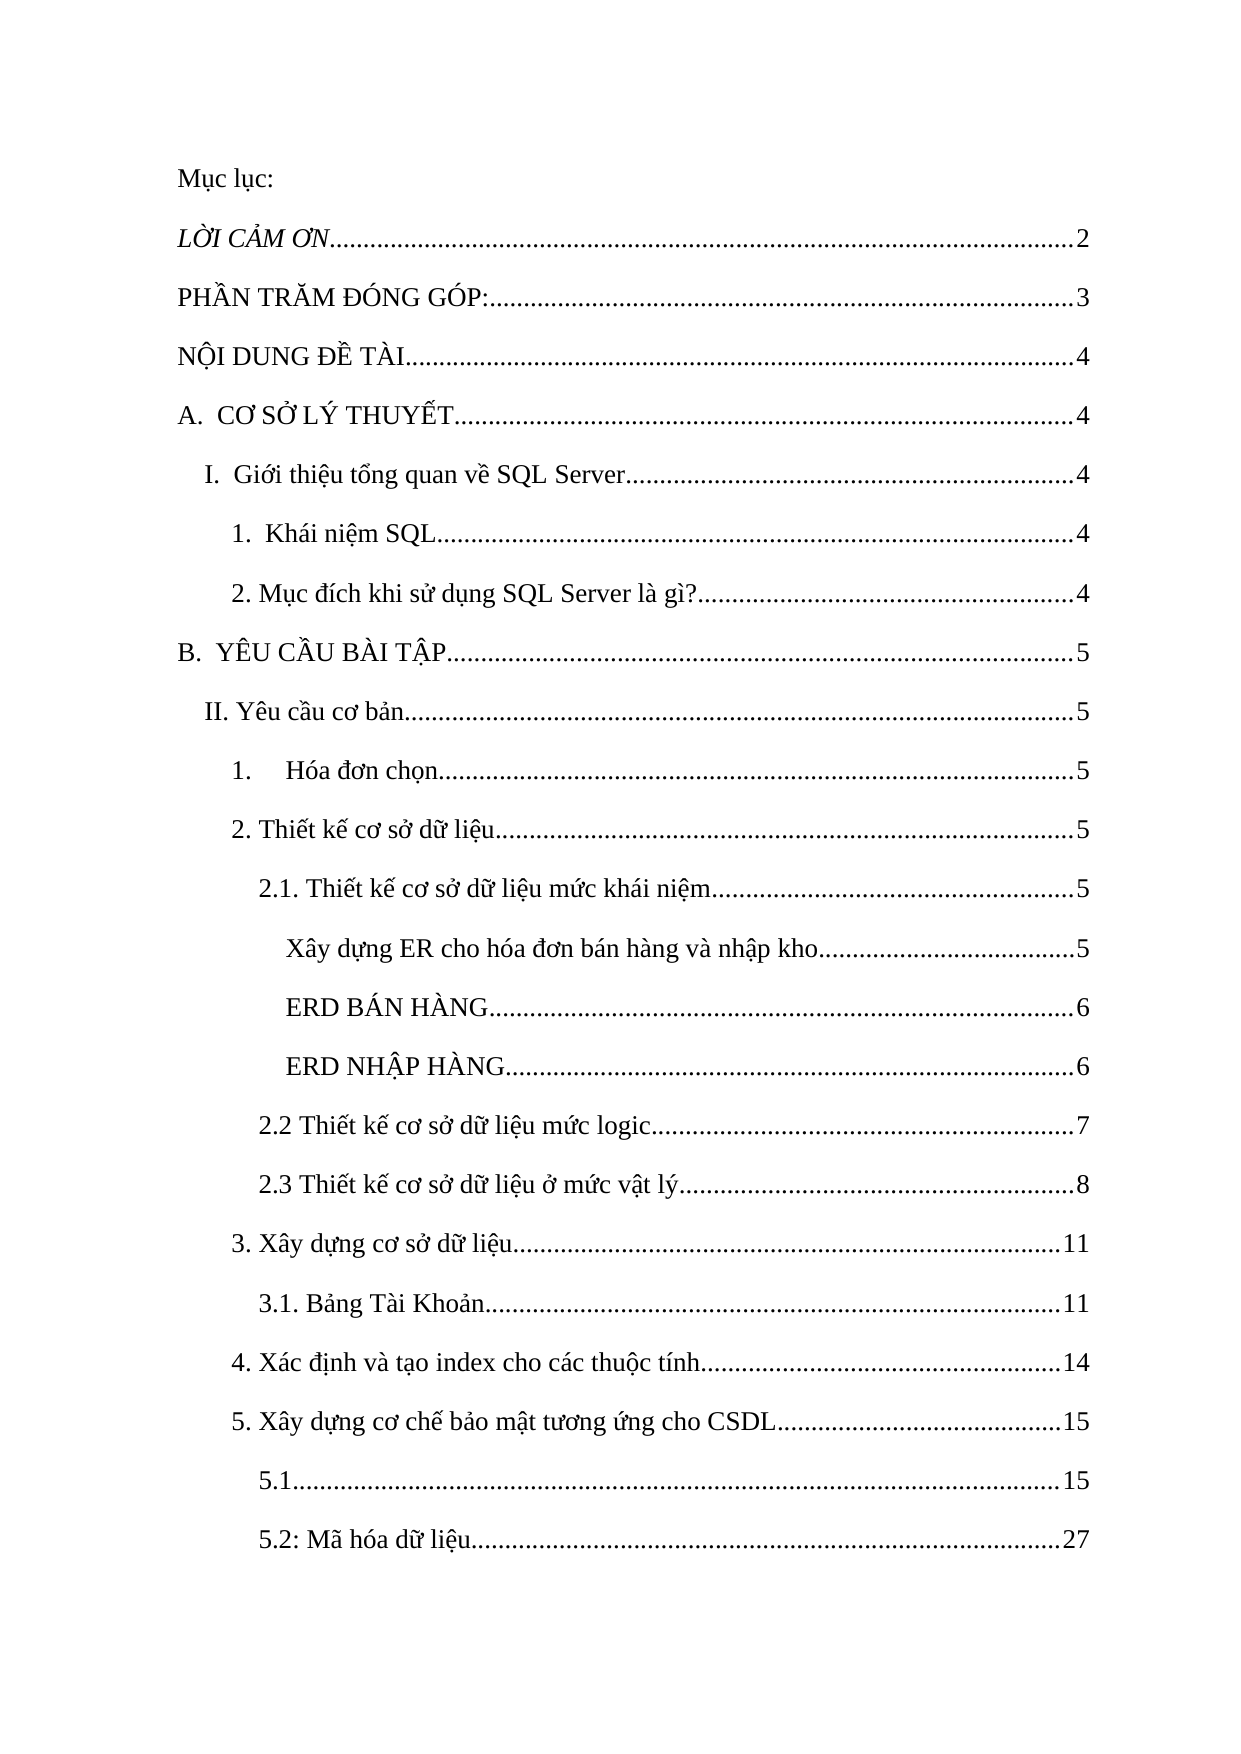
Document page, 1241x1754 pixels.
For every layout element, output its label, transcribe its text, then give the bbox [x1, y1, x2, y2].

text 2. Thiết kế cơ sở dữ liệu 5 [231, 813, 1090, 844]
text B. YÊU CẦU BÀI TẬP 5 [446, 636, 1090, 667]
text 3. Xây dựng cơ sở dữ liệu 11 [231, 1227, 1090, 1259]
text 5.2: Mã hóa dữ liệu 27 [258, 1523, 1090, 1554]
text PHẦN TRĂM ĐÓNG GÓP: 3 [489, 281, 1090, 312]
text Xây dựng ER cho hóa đơn bán hàng và nhập kho 5 [285, 932, 1090, 963]
text Mục lục: [177, 162, 1090, 194]
text 1. Hóa đơn chọn 5 [231, 754, 1090, 785]
text 5.1 15 [258, 1464, 1090, 1495]
text 3.1. Bảng Tài Khoản 11 [258, 1287, 1090, 1318]
text NỘI DUNG ĐỀ TÀI 4 [405, 340, 1090, 371]
text 2.1. Thiết kế cơ sở dữ liệu mức khái niệm 5 [258, 872, 1090, 904]
text LỜI CẢM ƠN 2 [177, 222, 1090, 253]
text I. Giới thiệu tổng quan về SQL Server 4 [625, 458, 1090, 489]
text 2.2 Thiết kế cơ sở dữ liệu mức logic 7 [258, 1109, 1090, 1140]
text II. Yêu cầu cơ bản 5 [404, 695, 1090, 726]
text ERD BÁN HÀNG 6 [285, 991, 1090, 1022]
text 5. Xây dựng cơ chế bảo mật tương ứng cho CSDL 15 [231, 1405, 1090, 1436]
text ERD NHẬP HÀNG 6 [285, 1050, 1090, 1081]
text A. CƠ SỞ LÝ THUYẾT 4 [454, 399, 1090, 430]
text 2. Mục đích khi sử dụng SQL Server là gì? 4 [697, 577, 1090, 608]
text 4. Xác định và tạo index cho các thuộc tính 14 [231, 1346, 1090, 1377]
text 2.3 Thiết kế cơ sở dữ liệu ở mức vật lý 8 [258, 1168, 1090, 1199]
text 1. Khái niệm SQL 4 [231, 517, 1090, 549]
